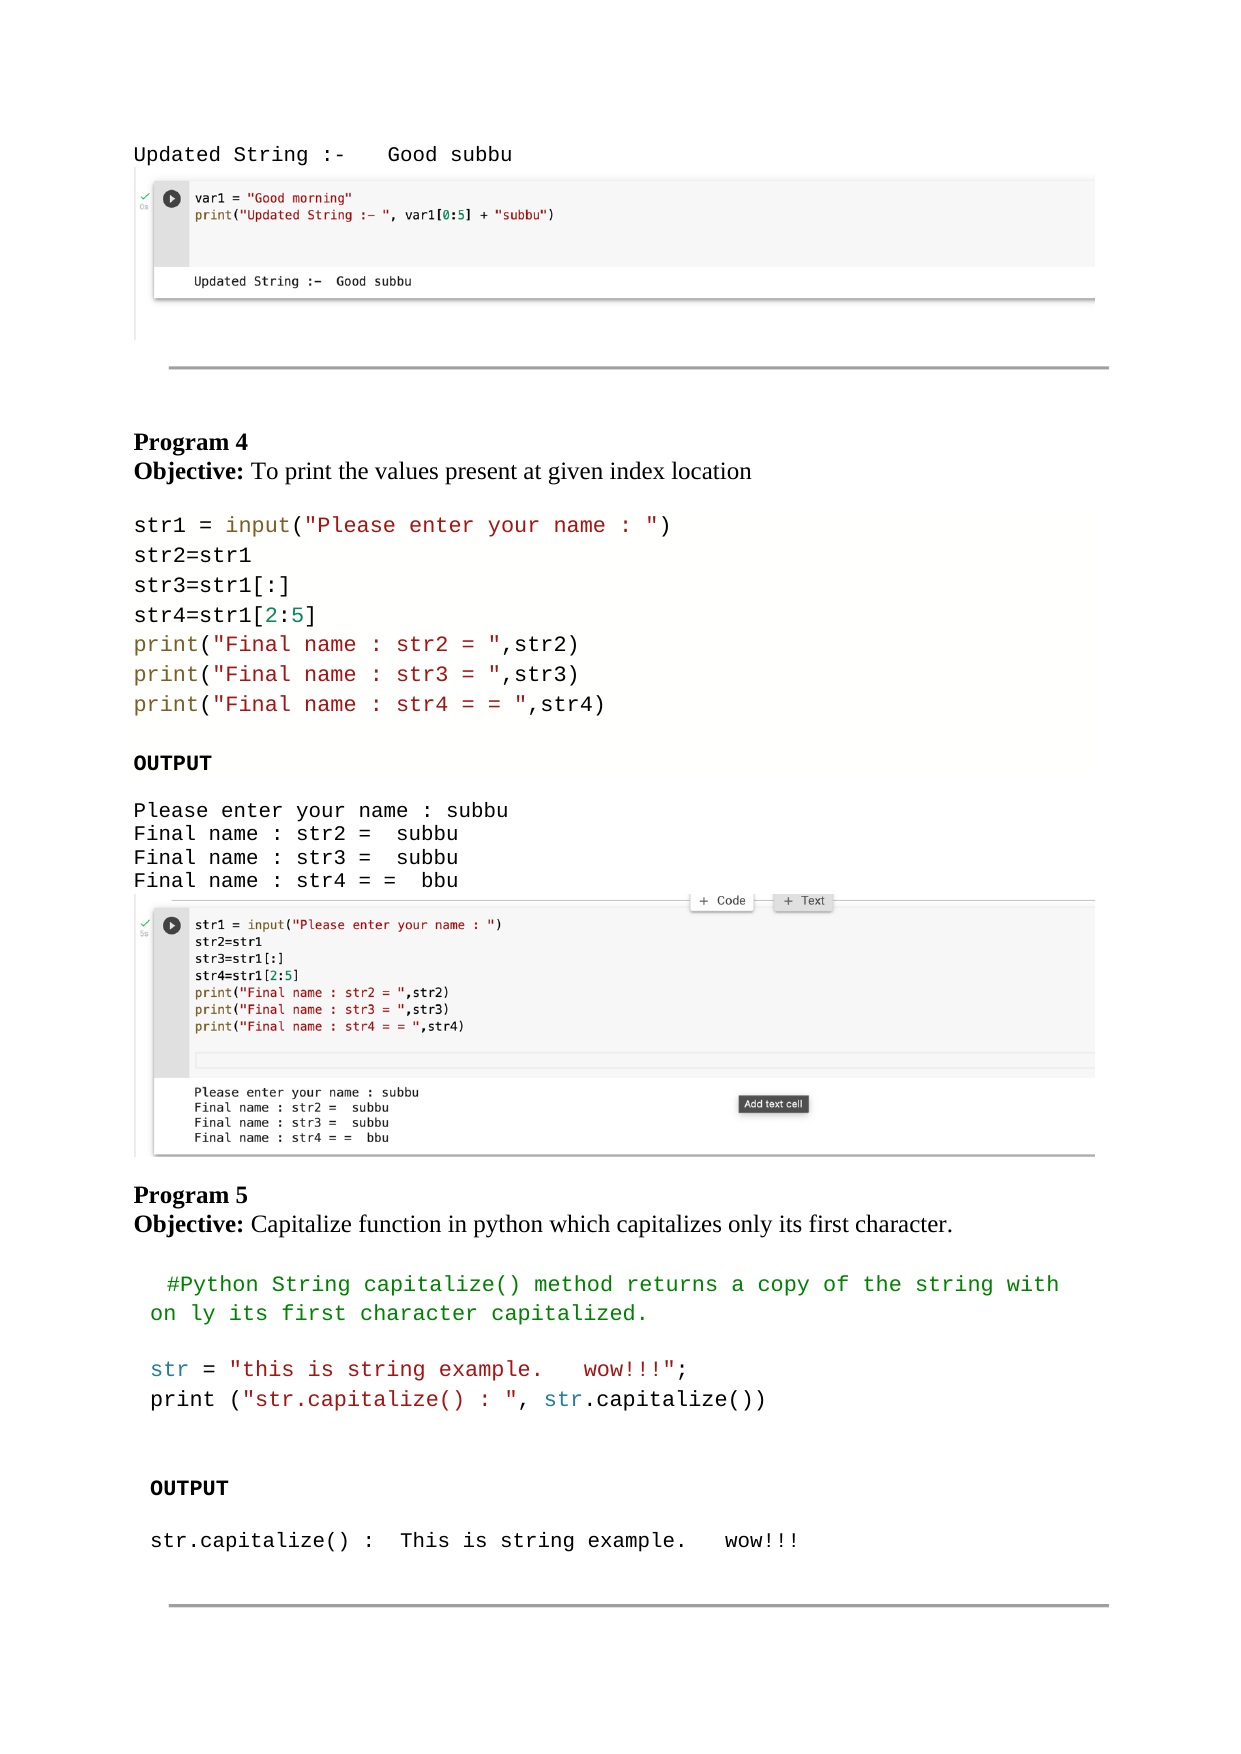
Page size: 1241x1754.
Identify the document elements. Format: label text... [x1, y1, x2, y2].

text Objective: To print the values present at given index location [133, 456, 1094, 485]
text print("Final name : str2 = ",str2) [133, 628, 1094, 658]
text Program 5 [133, 1180, 1094, 1209]
text print("Final name : str4 = = ",str4) [133, 688, 1094, 718]
text Objective: Capitalize function in python which capitalizes only its first character. [133, 1209, 1094, 1238]
text Final name : str4 = = bbu [133, 871, 1094, 894]
text Updated String :- Good subbu [133, 144, 1094, 167]
text str1 = input("Please enter your name : ") [133, 510, 1094, 539]
picture [133, 167, 1095, 340]
text Final name : str2 = subbu [133, 823, 1094, 847]
picture [133, 894, 1095, 1157]
subtitle #Python String capitalize() method returns a copy of the string with on ly its first character capitalized. [150, 1273, 1084, 1327]
text Final name : str3 = subbu [133, 847, 1094, 871]
text str4=str1[2:5] [133, 599, 1094, 628]
text print ("str.capitalize() : ", str.capitalize()) [150, 1388, 1094, 1413]
text str = "this is string example. wow!!!"; [150, 1358, 1094, 1383]
text OUTPUT [150, 1477, 1094, 1502]
text Please enter your name : subbu [133, 799, 1094, 823]
text OUTPUT [133, 747, 1094, 777]
text str2=str1 [133, 539, 1094, 569]
text str.capitalize() : This is string example. wow!!! [150, 1530, 1094, 1553]
text str3=str1[:] [133, 569, 1094, 599]
text Program 4 [133, 427, 1094, 456]
text print("Final name : str3 = ",str3) [133, 658, 1094, 688]
